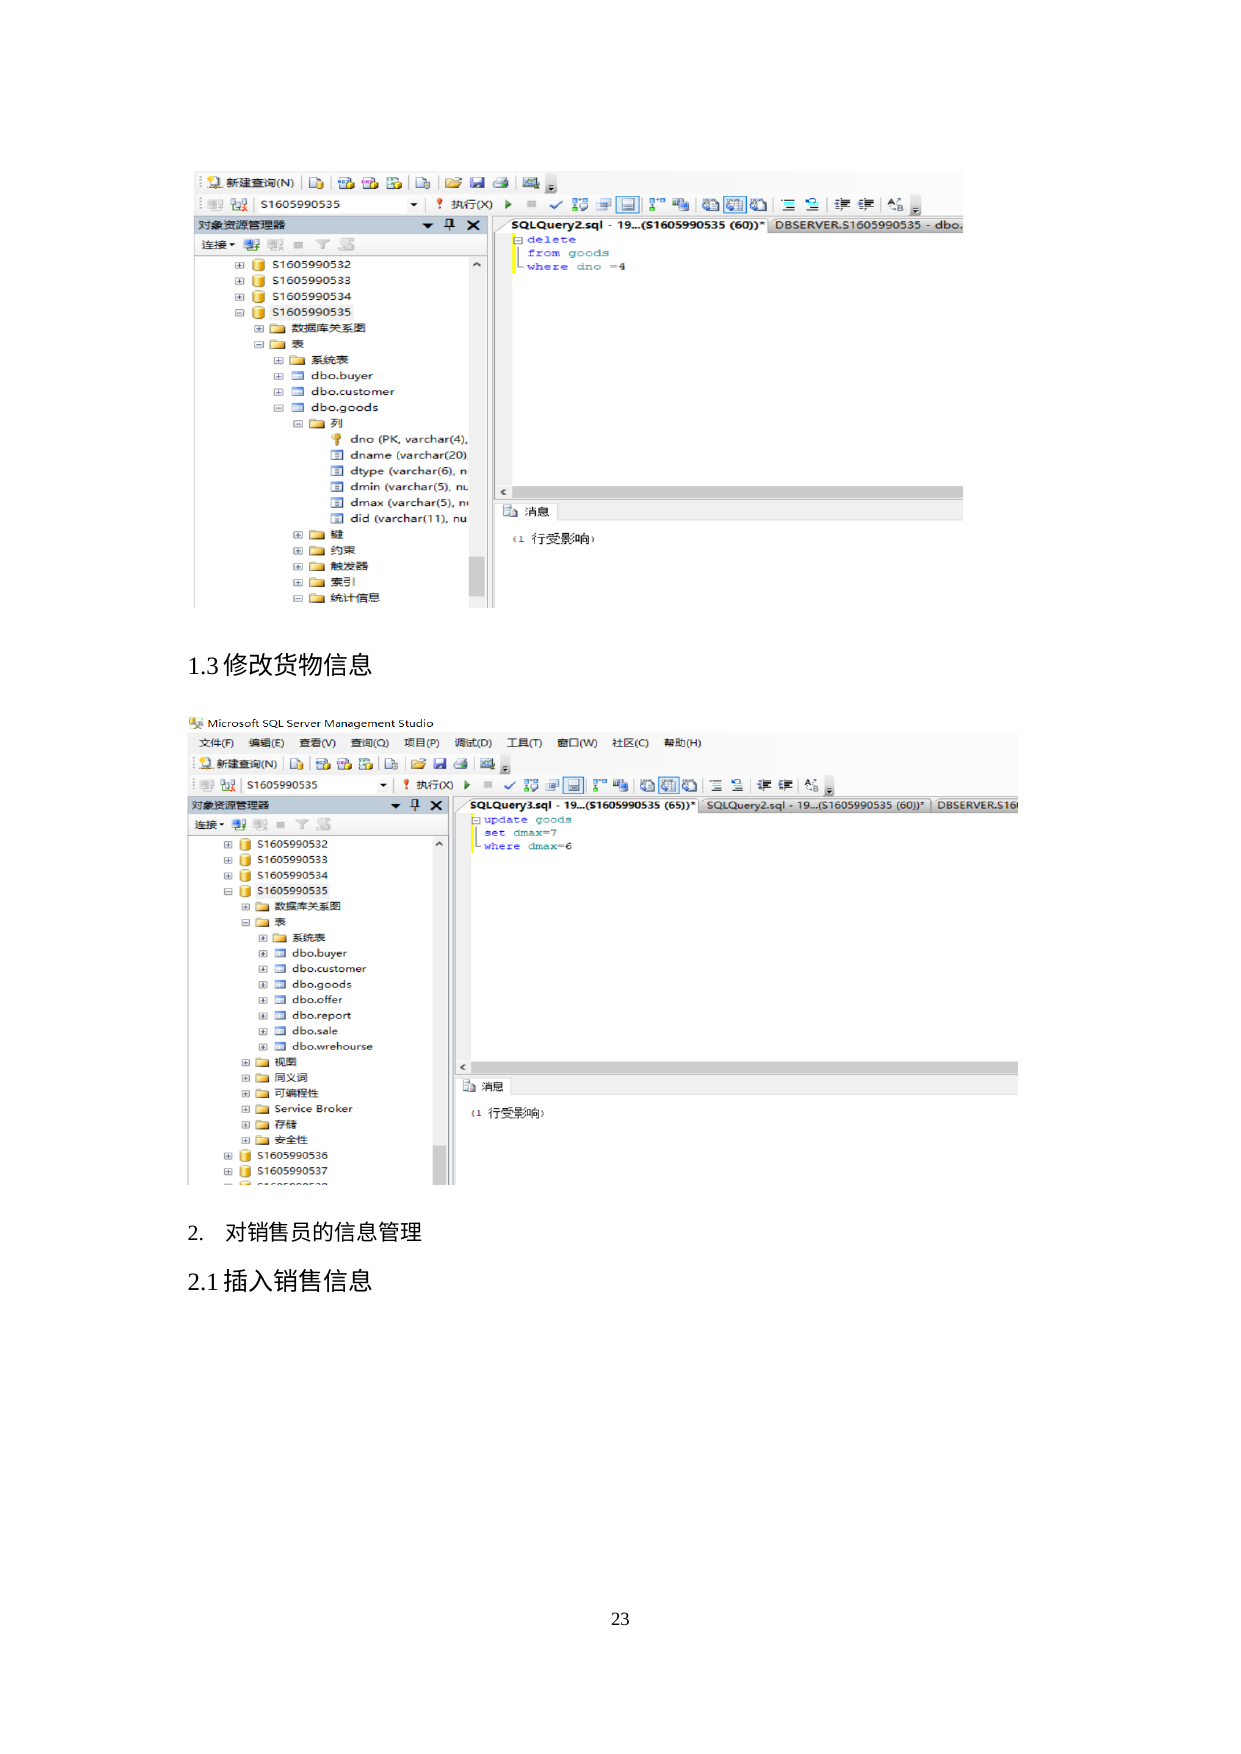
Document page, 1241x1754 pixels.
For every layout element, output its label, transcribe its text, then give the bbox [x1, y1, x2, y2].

list 对销售员的信息管理 [187, 1214, 1053, 1247]
text 1.3修改货物信息 [187, 631, 1053, 696]
picture [193, 171, 964, 608]
picture [187, 714, 1018, 1185]
text 2.1插入销售信息 [187, 1247, 1053, 1312]
